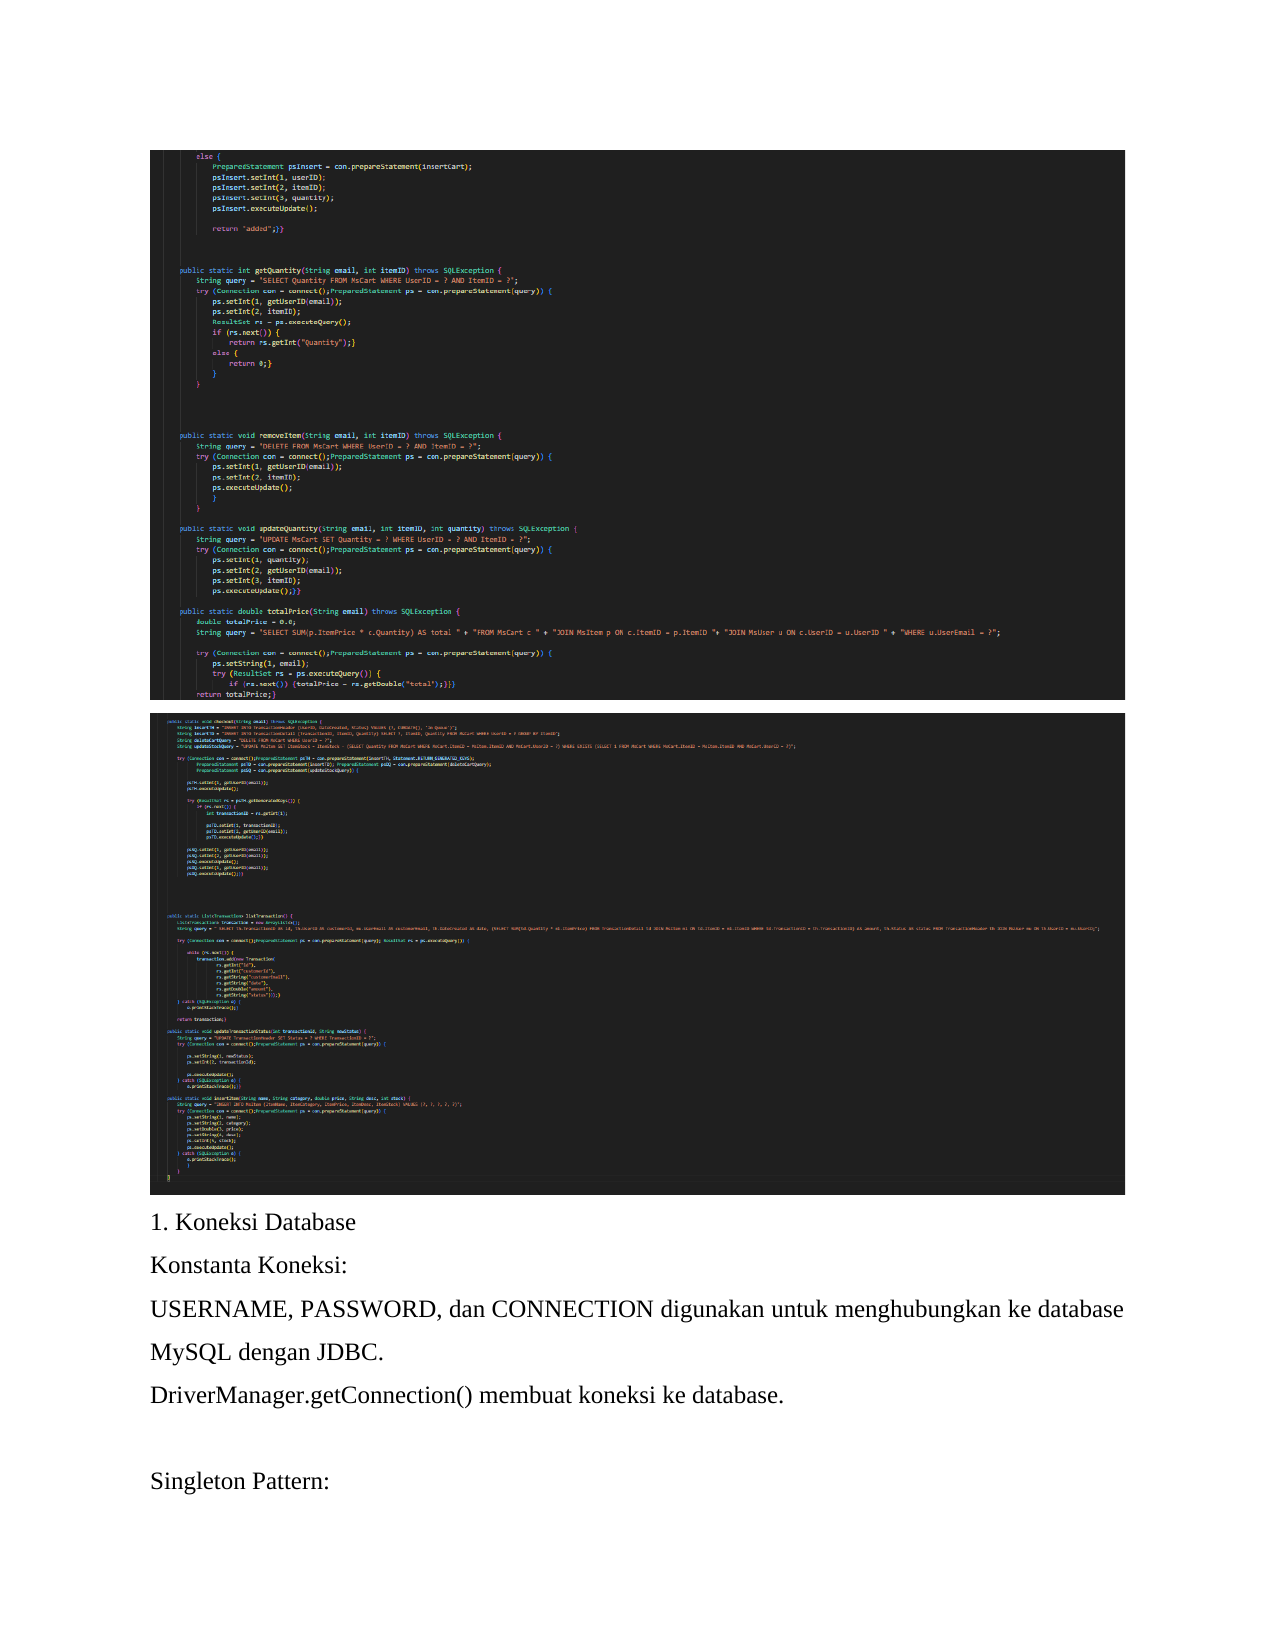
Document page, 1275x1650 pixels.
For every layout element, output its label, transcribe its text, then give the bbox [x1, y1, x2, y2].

picture [150, 713, 1125, 1195]
text DriverManager.getConnection() membuat koneksi ke database. [150, 1380, 1125, 1409]
text USERNAME, PASSWORD, dan CONNECTION digunakan untuk menghubungkan ke database MySQL dengan JDBC. [150, 1294, 1125, 1366]
text Konstanta Koneksi: [150, 1251, 1125, 1279]
text 1. Koneksi Database [150, 1207, 1125, 1236]
text Singleton Pattern: [150, 1466, 1125, 1495]
picture [150, 150, 1125, 700]
